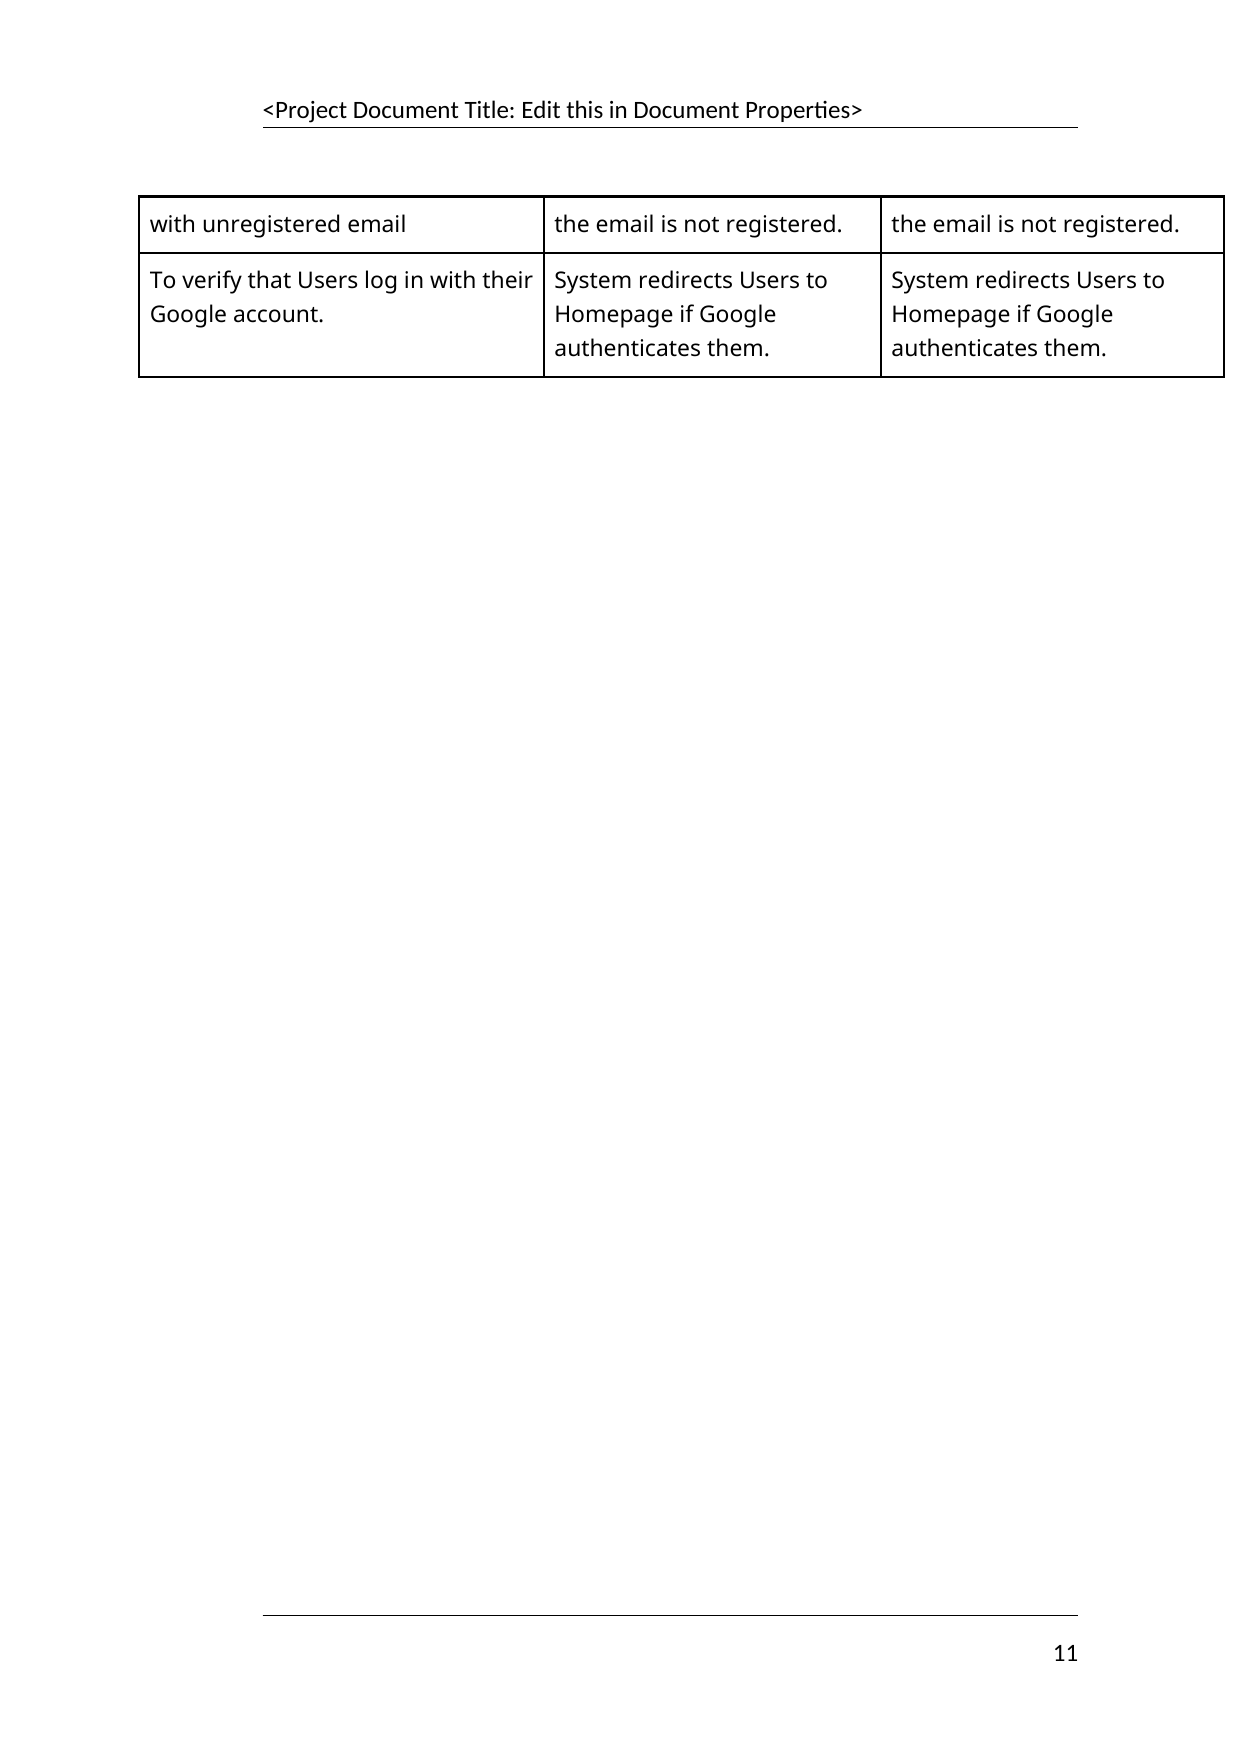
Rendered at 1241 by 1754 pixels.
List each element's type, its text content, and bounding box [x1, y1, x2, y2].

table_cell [140, 198, 543, 252]
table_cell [882, 198, 1223, 252]
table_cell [545, 198, 880, 252]
table_cell To verify that Users log in with their Google account. [140, 254, 543, 376]
table_cell System redirects Users to Homepage if Google authenticates them. [545, 254, 880, 376]
table_cell System redirects Users to Homepage if Google authenticates them. [882, 254, 1223, 376]
